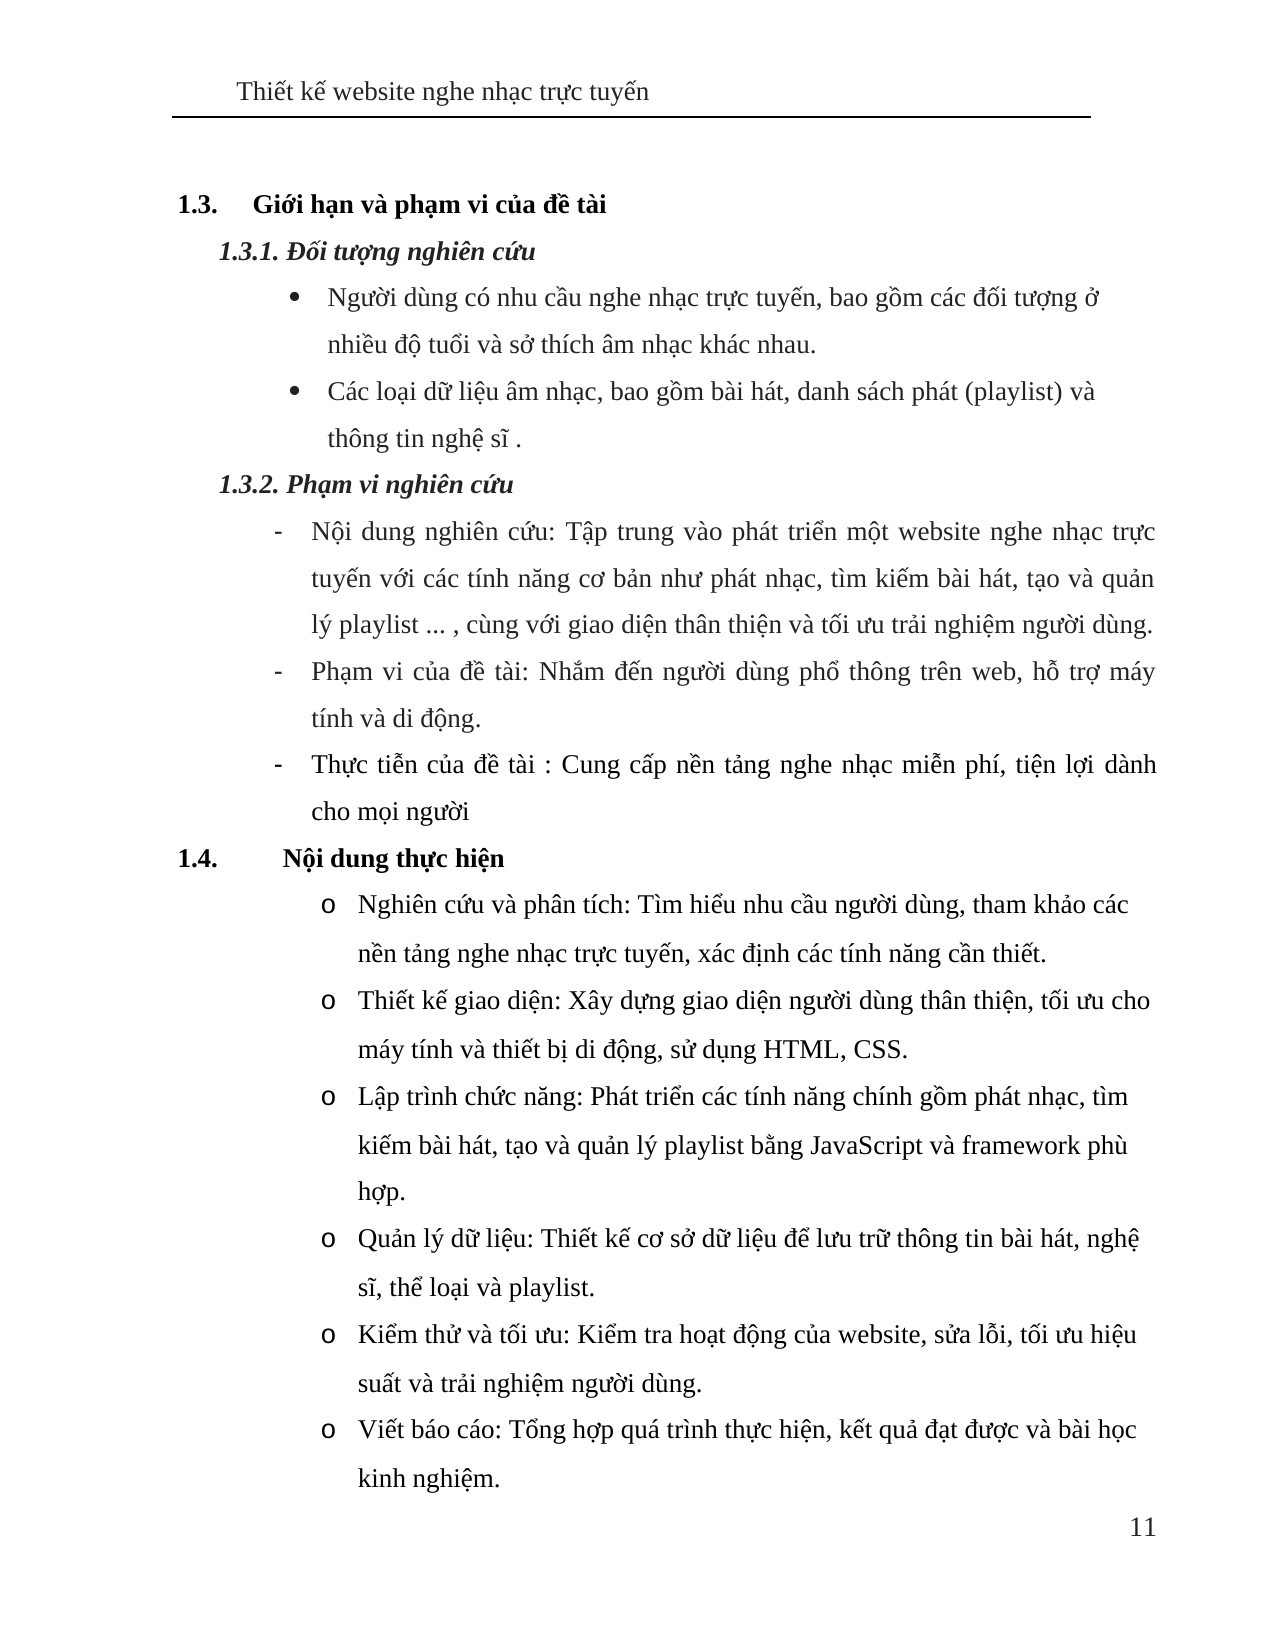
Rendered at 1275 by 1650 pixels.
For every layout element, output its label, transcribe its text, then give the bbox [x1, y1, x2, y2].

subtitle Nội dung thực hiện [177, 842, 1157, 873]
list Thực tiễn của đề tài : Cung cấp nền tảng nghe nhạc miễn phí, tiện lợi dành cho mọi người [274, 748, 1157, 826]
text 1.3.2. Phạm vi nghiên cứu [177, 468, 1157, 499]
list Phạm vi của đề tài: Nhắm đến người dùng phổ thông trên web, hỗ trợ máy tính và di động. [274, 655, 1157, 733]
list Nghiên cứu và phân tích: Tìm hiểu nhu cầu người dùng, tham khảo các nền tảng nghe nhạc trực tuyến, xác định các tính năng cần thiết. [320, 889, 1157, 969]
list Thiết kế giao diện: Xây dựng giao diện người dùng thân thiện, tối ưu cho máy tính và thiết bị di động, sử dụng HTML, CSS. [320, 984, 1157, 1064]
subtitle Giới hạn và phạm vi của đề tài [177, 188, 1157, 219]
list Người dùng có nhu cầu nghe nhạc trực tuyến, bao gồm các đối tượng ở nhiều độ tuổi và sở thích âm nhạc khác nhau. [290, 281, 1157, 359]
list Lập trình chức năng: Phát triển các tính năng chính gồm phát nhạc, tìm kiếm bài hát, tạo và quản lý playlist bằng JavaScript và framework phù hợp. [320, 1080, 1157, 1207]
list Nội dung nghiên cứu: Tập trung vào phát triển một website nghe nhạc trực tuyến với các tính năng cơ bản như phát nhạc, tìm kiếm bài hát, tạo và quản lý playlist ... , cùng với giao diện thân thiện và tối ưu trải nghiệm người dùng. [274, 515, 1157, 639]
list Kiểm thử và tối ưu: Kiểm tra hoạt động của website, sửa lỗi, tối ưu hiệu suất và trải nghiệm người dùng. [320, 1318, 1157, 1398]
text 1.3.1. Đối tượng nghiên cứu [177, 235, 1157, 266]
list Các loại dữ liệu âm nhạc, bao gồm bài hát, danh sách phát (playlist) và thông tin nghệ sĩ . [290, 375, 1157, 453]
list Viết báo cáo: Tổng hợp quá trình thực hiện, kết quả đạt được và bài học kinh nghiệm. [320, 1413, 1157, 1493]
list Quản lý dữ liệu: Thiết kế cơ sở dữ liệu để lưu trữ thông tin bài hát, nghệ sĩ, thể loại và playlist. [320, 1222, 1157, 1302]
